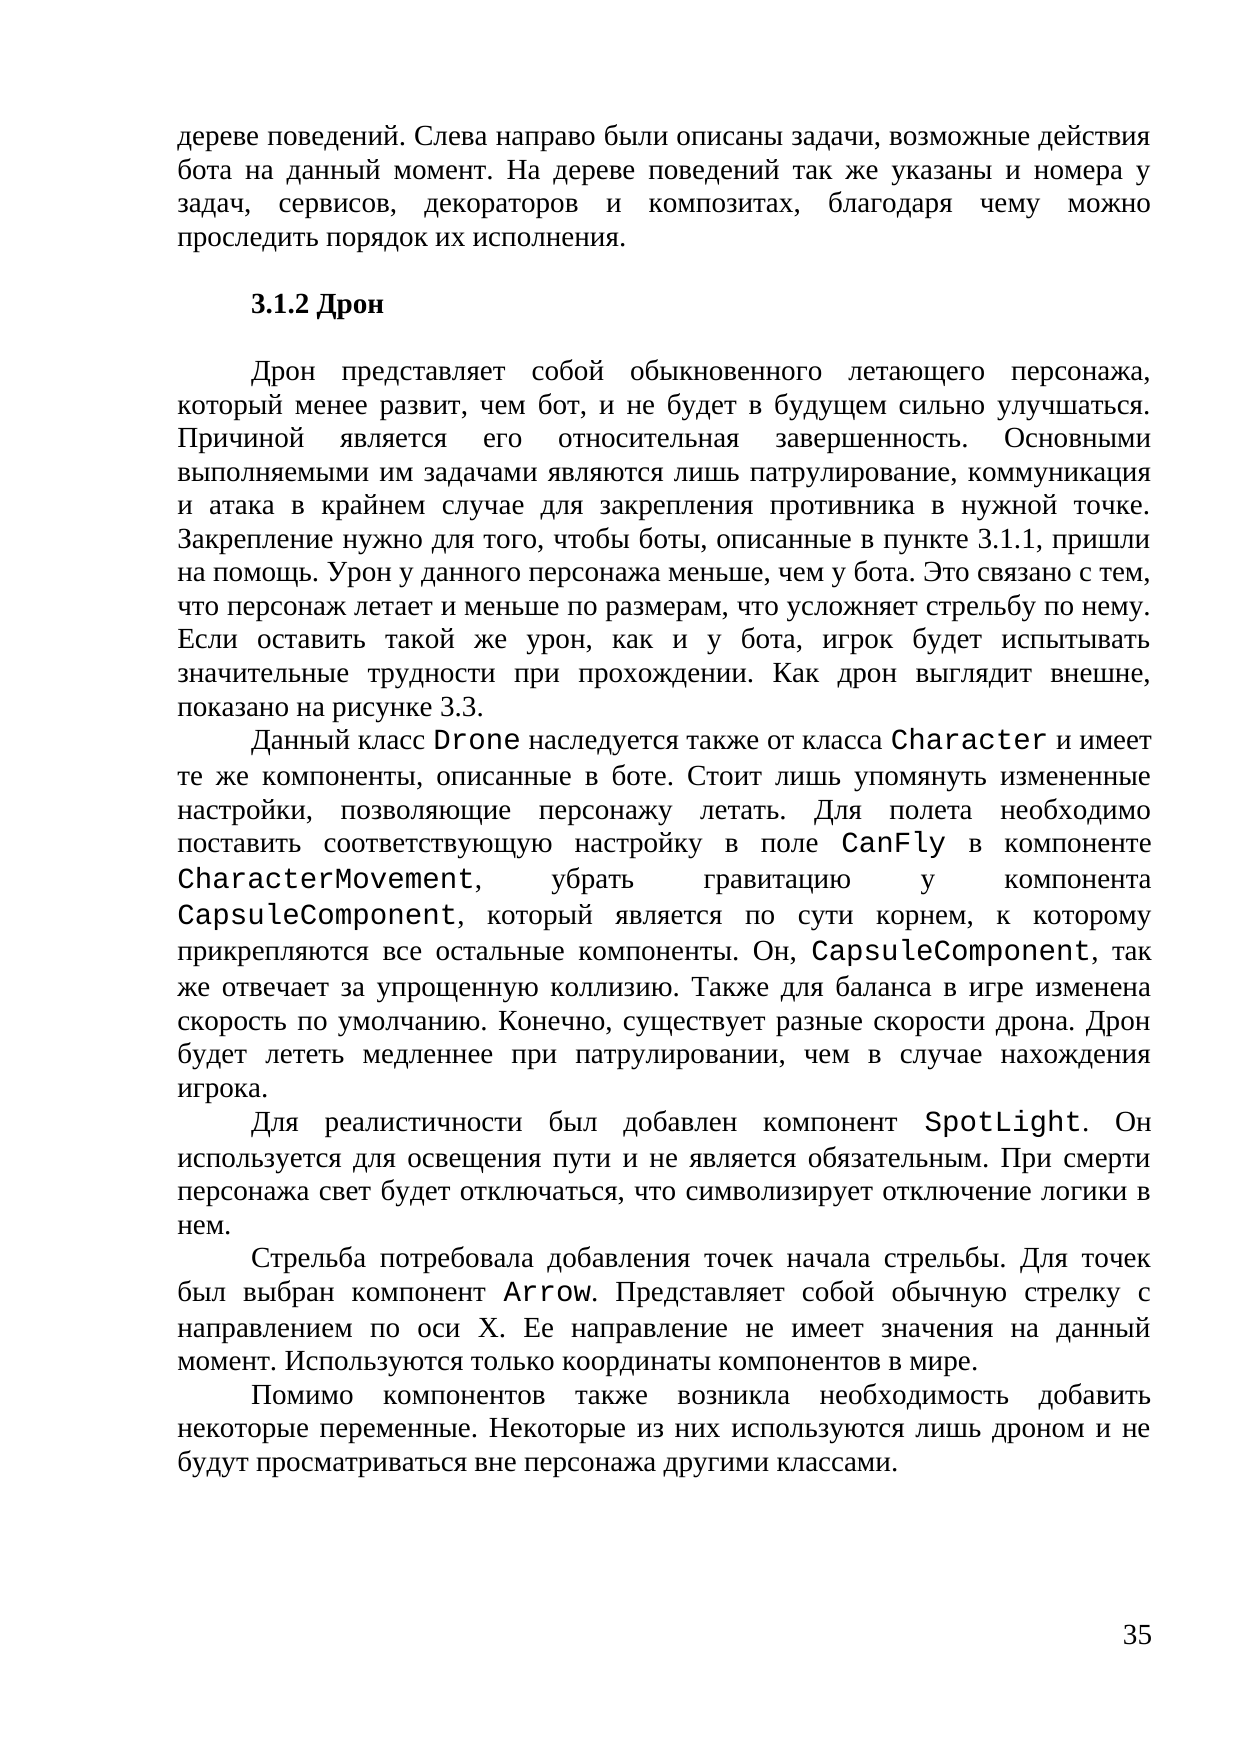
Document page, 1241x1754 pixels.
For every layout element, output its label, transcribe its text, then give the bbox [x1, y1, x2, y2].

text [177, 118, 1152, 253]
text Стрельба потребовала добавления точек начала стрельбы. Для точек был выбран компонент Arrow. Представляет собой обычную стрелку с направлением по оси Х. Ее направление не имеет значения на данный момент. Используются только координаты компонентов в мире. [177, 1240, 1152, 1377]
text 3.1.2 Дрон [177, 286, 1152, 320]
text Дрон представляет собой обыкновенного летающего персонажа, который менее развит, чем бот, и не будет в будущем сильно улучшаться. Причиной является его относительная завершенность. Основными выполняемыми им задачами являются лишь патрулирование, коммуникация и атака в крайнем случае для закрепления противника в нужной точке. Закрепление нужно для того, чтобы боты, описанные в пункте 3.1.1, пришли на помощь. Урон у данного персонажа меньше, чем у бота. Это связано с тем, что персонаж летает и меньше по размерам, что усложняет стрельбу по нему. Если оставить такой же урон, как и у бота, игрок будет испытывать значительные трудности при прохождении. Как дрон выглядит внешне, показано на рисунке 3.3. [177, 353, 1152, 722]
text Для реалистичности был добавлен компонент SpotLight. Он используется для освещения пути и не является обязательным. При смерти персонажа свет будет отключаться, что символизирует отключение логики в нем. [177, 1104, 1152, 1240]
text Помимо компонентов также возникла необходимость добавить некоторые переменные. Некоторые из них используются лишь дроном и не будут просматриваться вне персонажа другими классами. [177, 1377, 1152, 1478]
text Данный класс Drone наследуется также от класса Character и имеет те же компоненты, описанные в боте. Стоит лишь упомянуть измененные настройки, позволяющие персонажу летать. Для полета необходимо поставить соответствующую настройку в поле CanFly в компоненте CharacterMovement, убрать гравитацию у компонента CapsuleComponent, который является по сути корнем, к которому прикрепляются все остальные компоненты. Он, CapsuleComponent, так же отвечает за упрощенную коллизию. Также для баланса в игре изменена скорость по умолчанию. Конечно, существует разные скорости дрона. Дрон будет лететь медленнее при патрулировании, чем в случае нахождения игрока. [177, 722, 1152, 1104]
